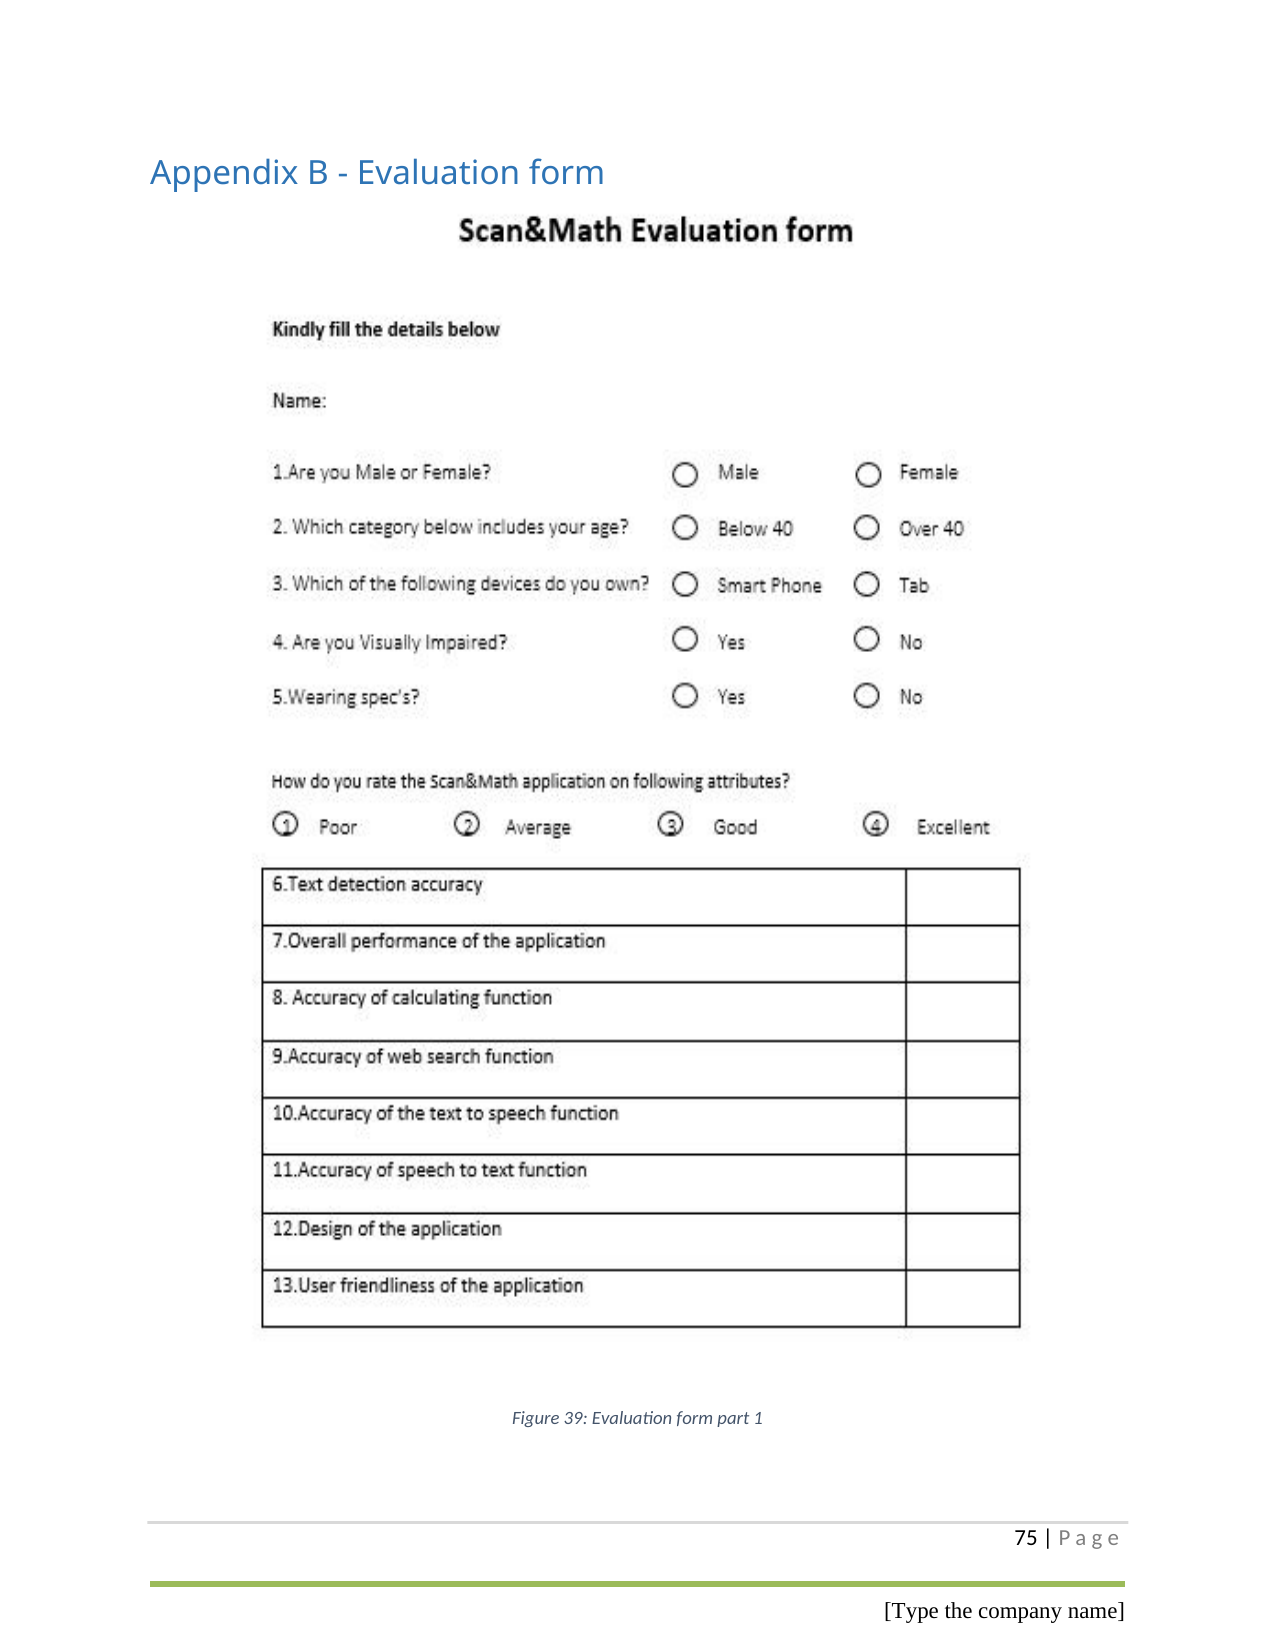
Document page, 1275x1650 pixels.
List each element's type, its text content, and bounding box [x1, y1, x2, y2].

text Figure 39: Evaluation form part 1 [150, 1406, 1125, 1429]
text 75 | P a g e [150, 1523, 1119, 1551]
text Appendix B - Evaluation form [150, 149, 1125, 194]
picture [150, 198, 1166, 1360]
